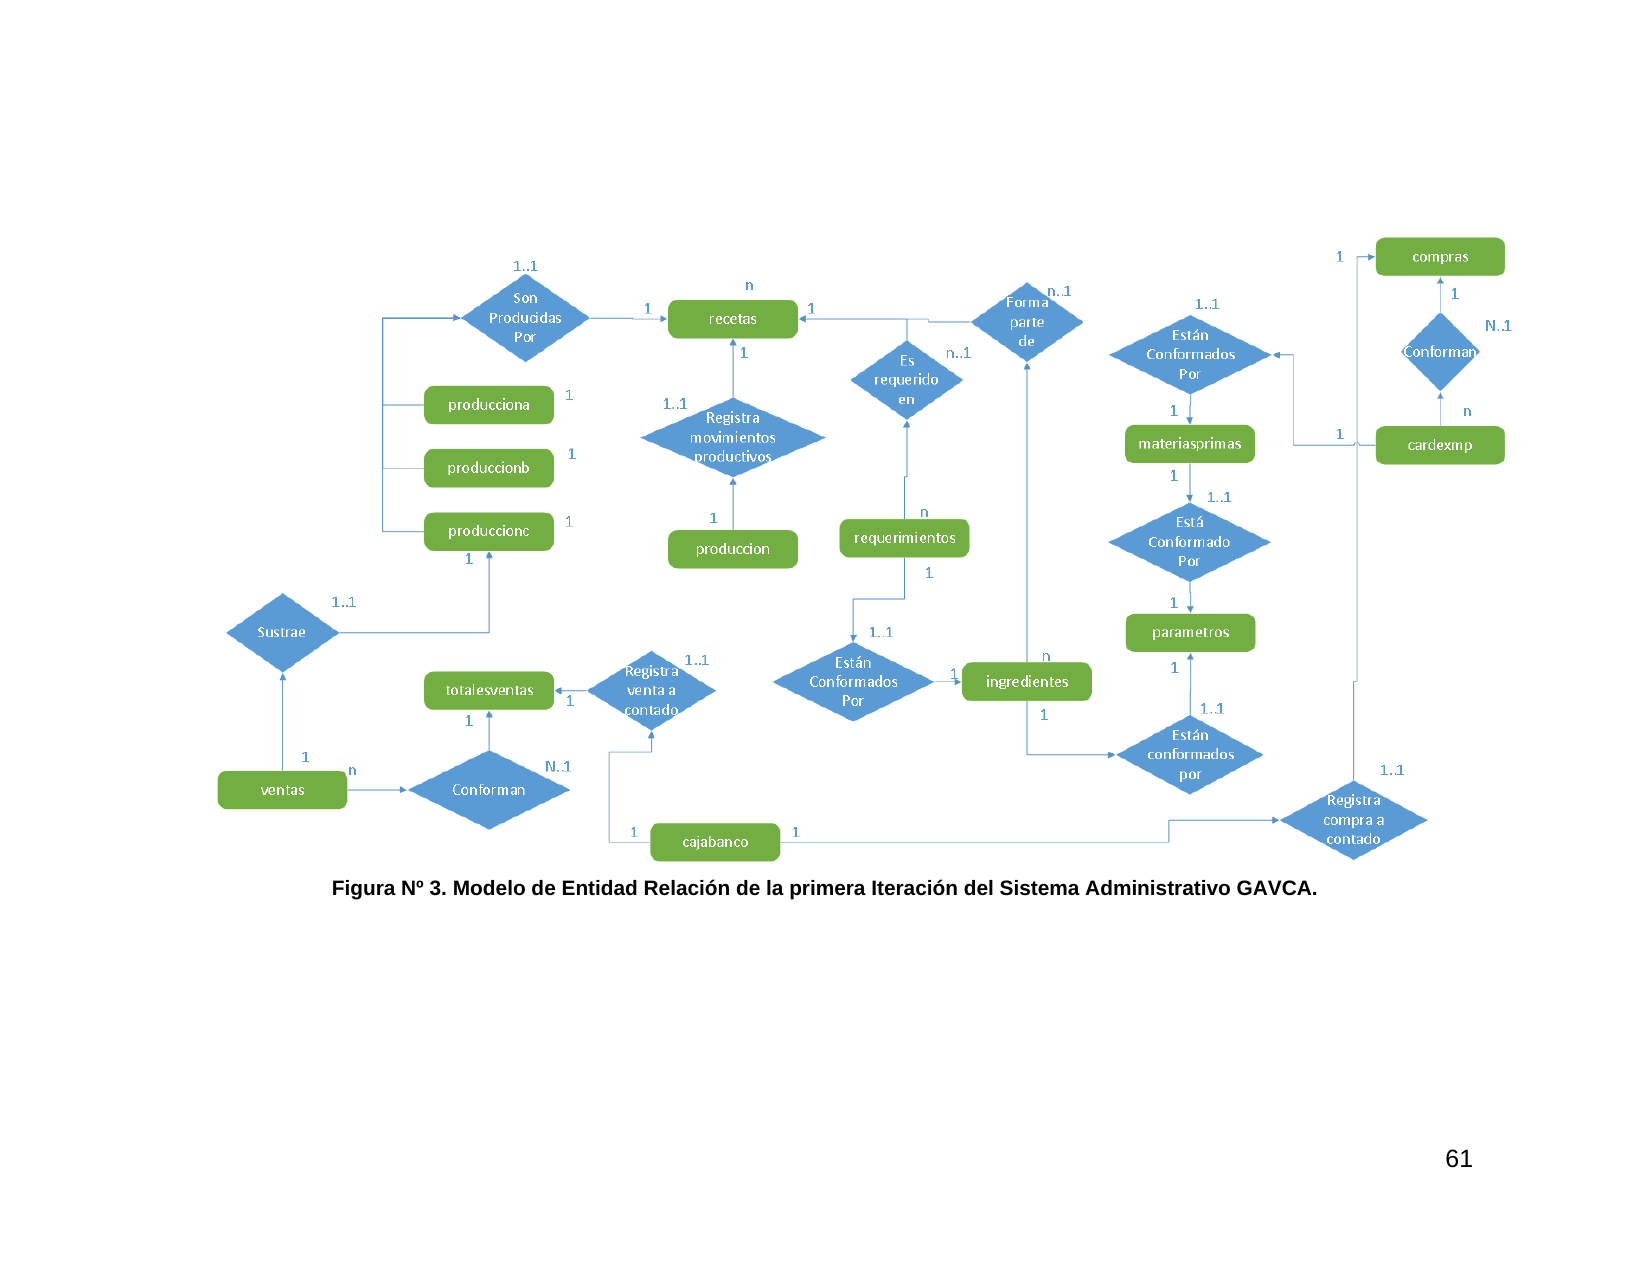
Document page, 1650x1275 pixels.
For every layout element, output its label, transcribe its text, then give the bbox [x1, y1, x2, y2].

text Figura Nº 3. Modelo de Entidad Relación de la primera Iteración del Sistema Administrativo GAVCA. [177, 876, 1473, 899]
picture [206, 236, 1515, 862]
